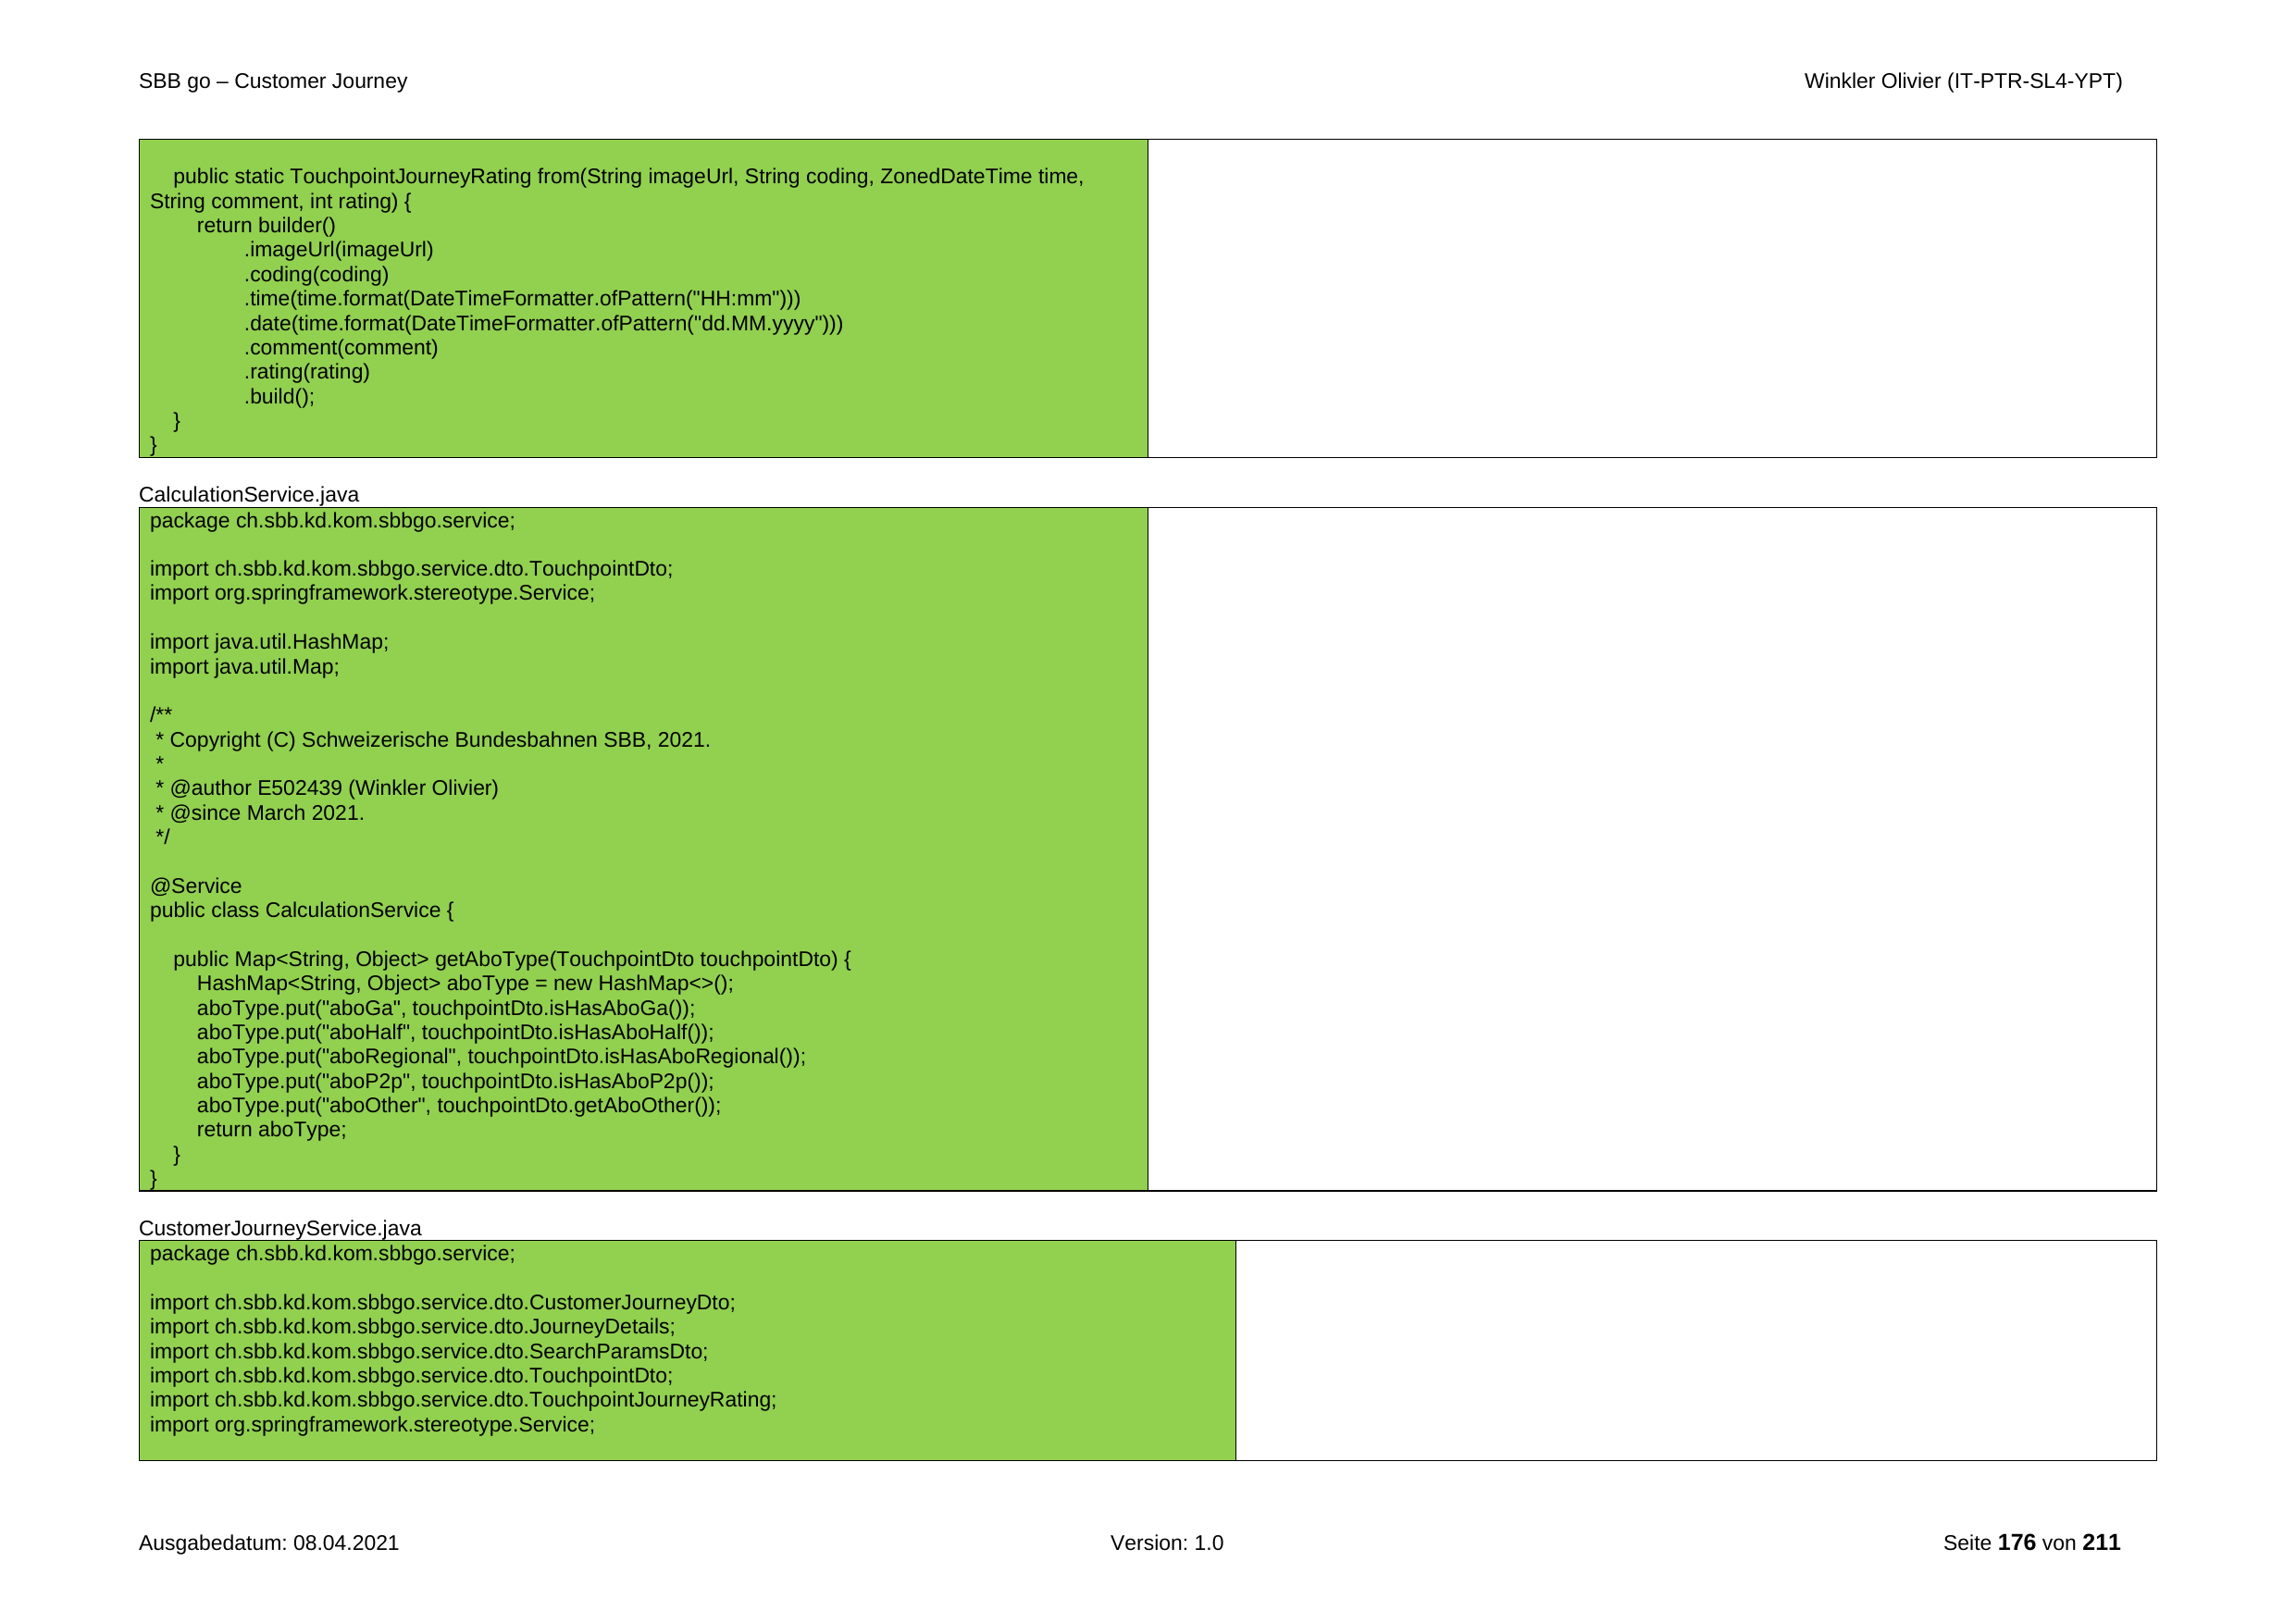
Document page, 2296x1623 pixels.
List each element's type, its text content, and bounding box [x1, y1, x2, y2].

text CalculationService.java [139, 482, 2156, 506]
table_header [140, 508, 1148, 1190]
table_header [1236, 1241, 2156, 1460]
text CustomerJourneyService.java [139, 1216, 2156, 1240]
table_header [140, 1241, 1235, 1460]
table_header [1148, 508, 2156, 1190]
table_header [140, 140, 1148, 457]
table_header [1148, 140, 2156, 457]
